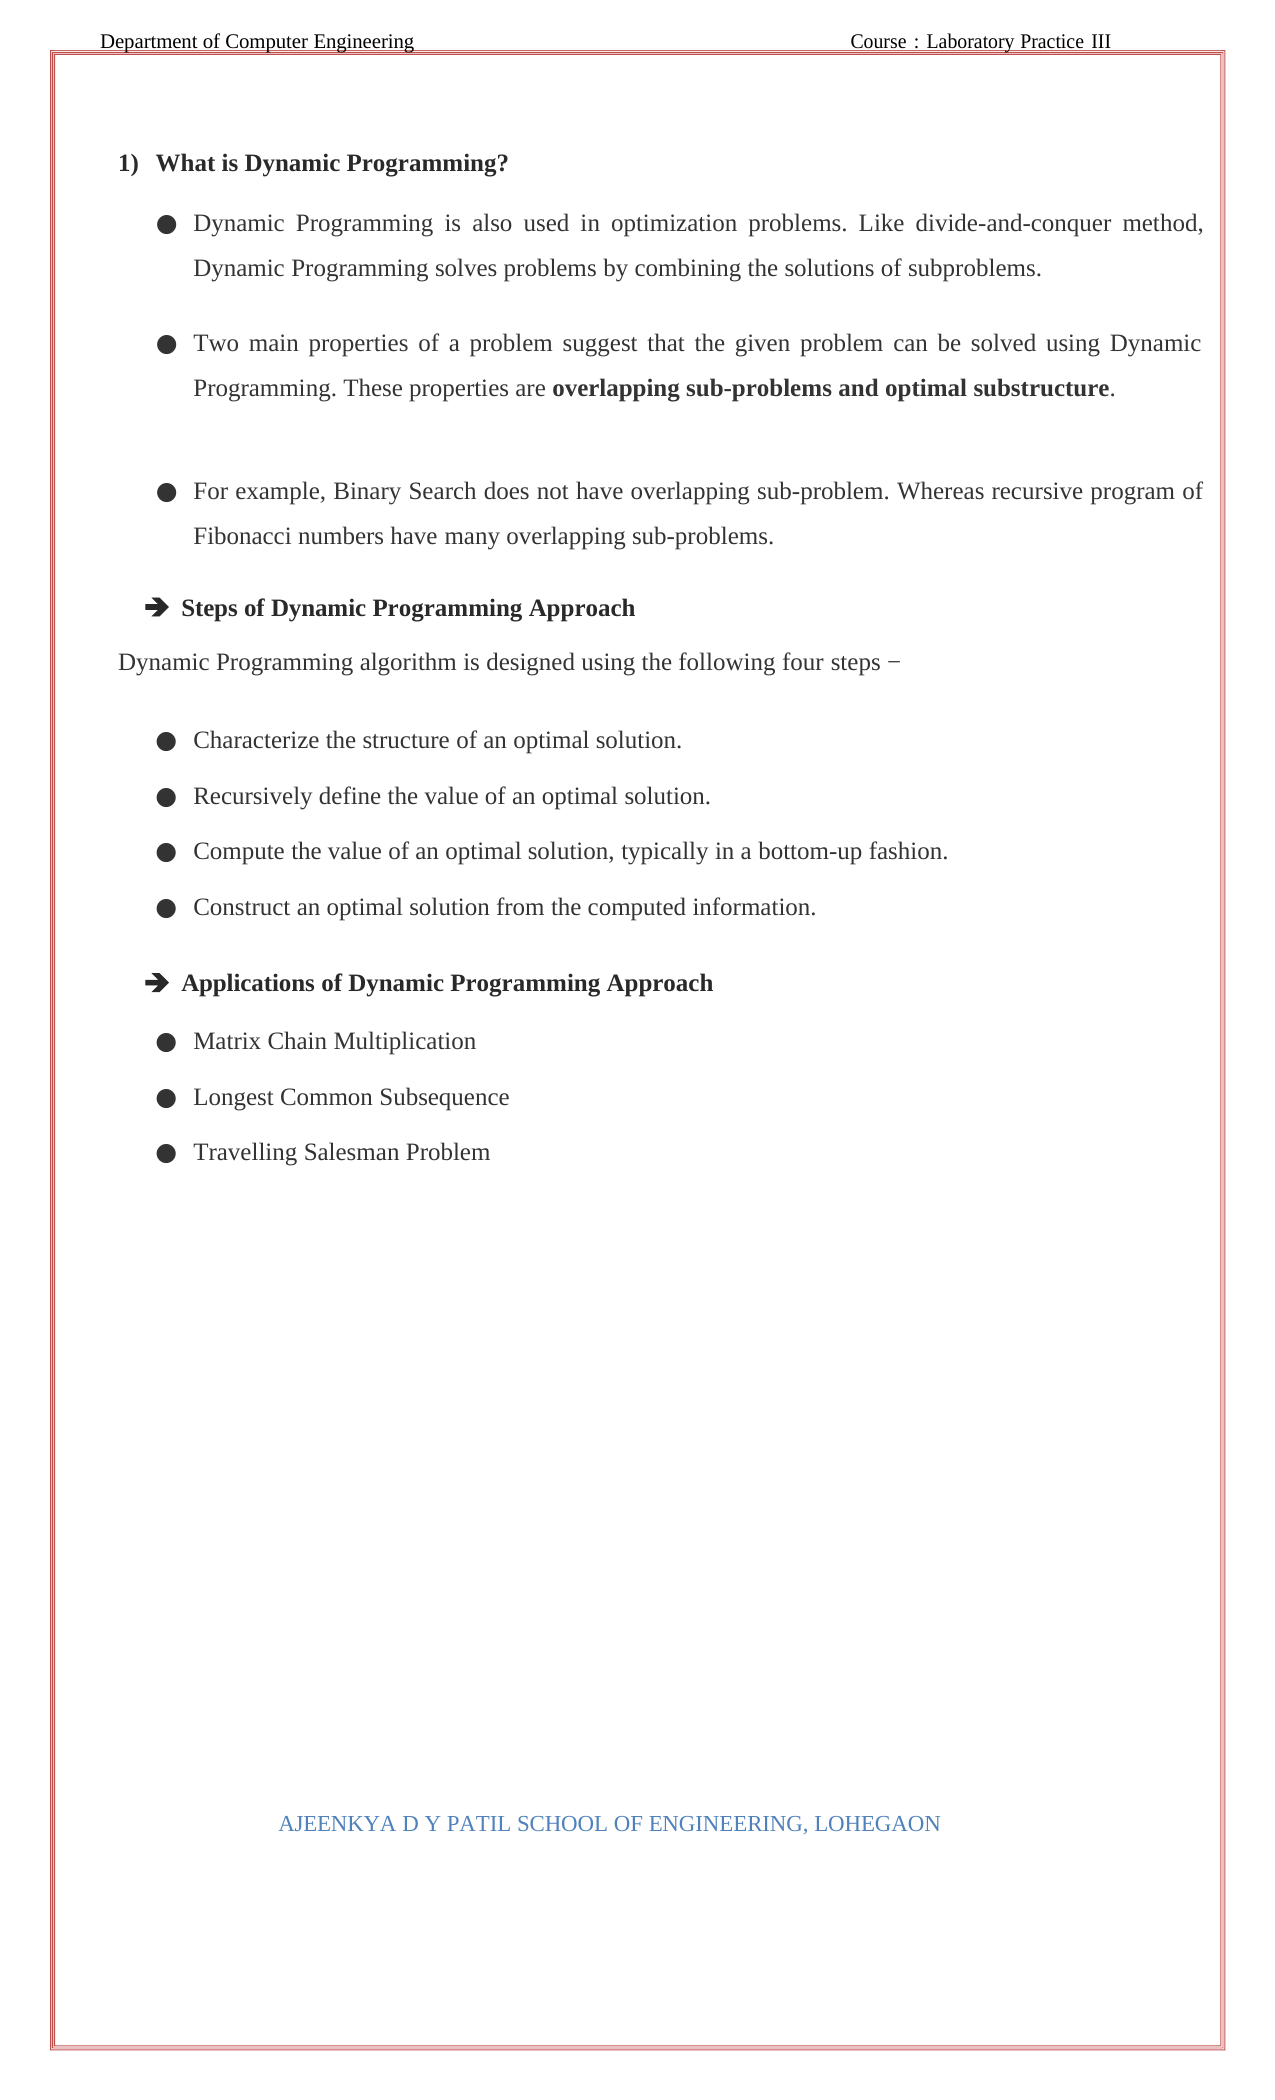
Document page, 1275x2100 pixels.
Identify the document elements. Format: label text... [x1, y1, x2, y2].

list For example, Binary Search does not have overlapping sub-problem. Whereas recursive program of Fibonacci numbers have many overlapping sub-problems. [156, 473, 1204, 550]
list Applications of Dynamic Programming Approach [143, 968, 1244, 997]
list Longest Common Subsequence [155, 1078, 1244, 1112]
list Dynamic Programming is also used in optimization problems. Like divide-and-conquer method, Dynamic Programming solves problems by combining the solutions of subproblems. [156, 205, 1205, 282]
list Characterize the structure of an optimal solution. [155, 722, 1244, 756]
list Two main properties of a problem suggest that the given problem can be solved using Dynamic Programming. These properties are overlapping sub-problems and optimal substructure. [156, 325, 1202, 402]
list Steps of Dynamic Programming Approach [143, 593, 1244, 621]
list What is Dynamic Programming? [118, 148, 1244, 177]
list Matrix Chain Multiplication [155, 1023, 1244, 1057]
list Compute the value of an optimal solution, typically in a bottom-up fashion. [155, 833, 1244, 867]
text Dynamic Programming algorithm is designed using the following four steps − [118, 647, 1244, 675]
list Construct an optimal solution from the computed information. [155, 888, 1244, 922]
list Recursively define the value of an optimal solution. [155, 777, 1244, 812]
text AJEENKYA D Y PATIL SCHOOL OF ENGINEERING, LOHEGAON [278, 1810, 1244, 1836]
list Travelling Salesman Problem [155, 1134, 1244, 1168]
